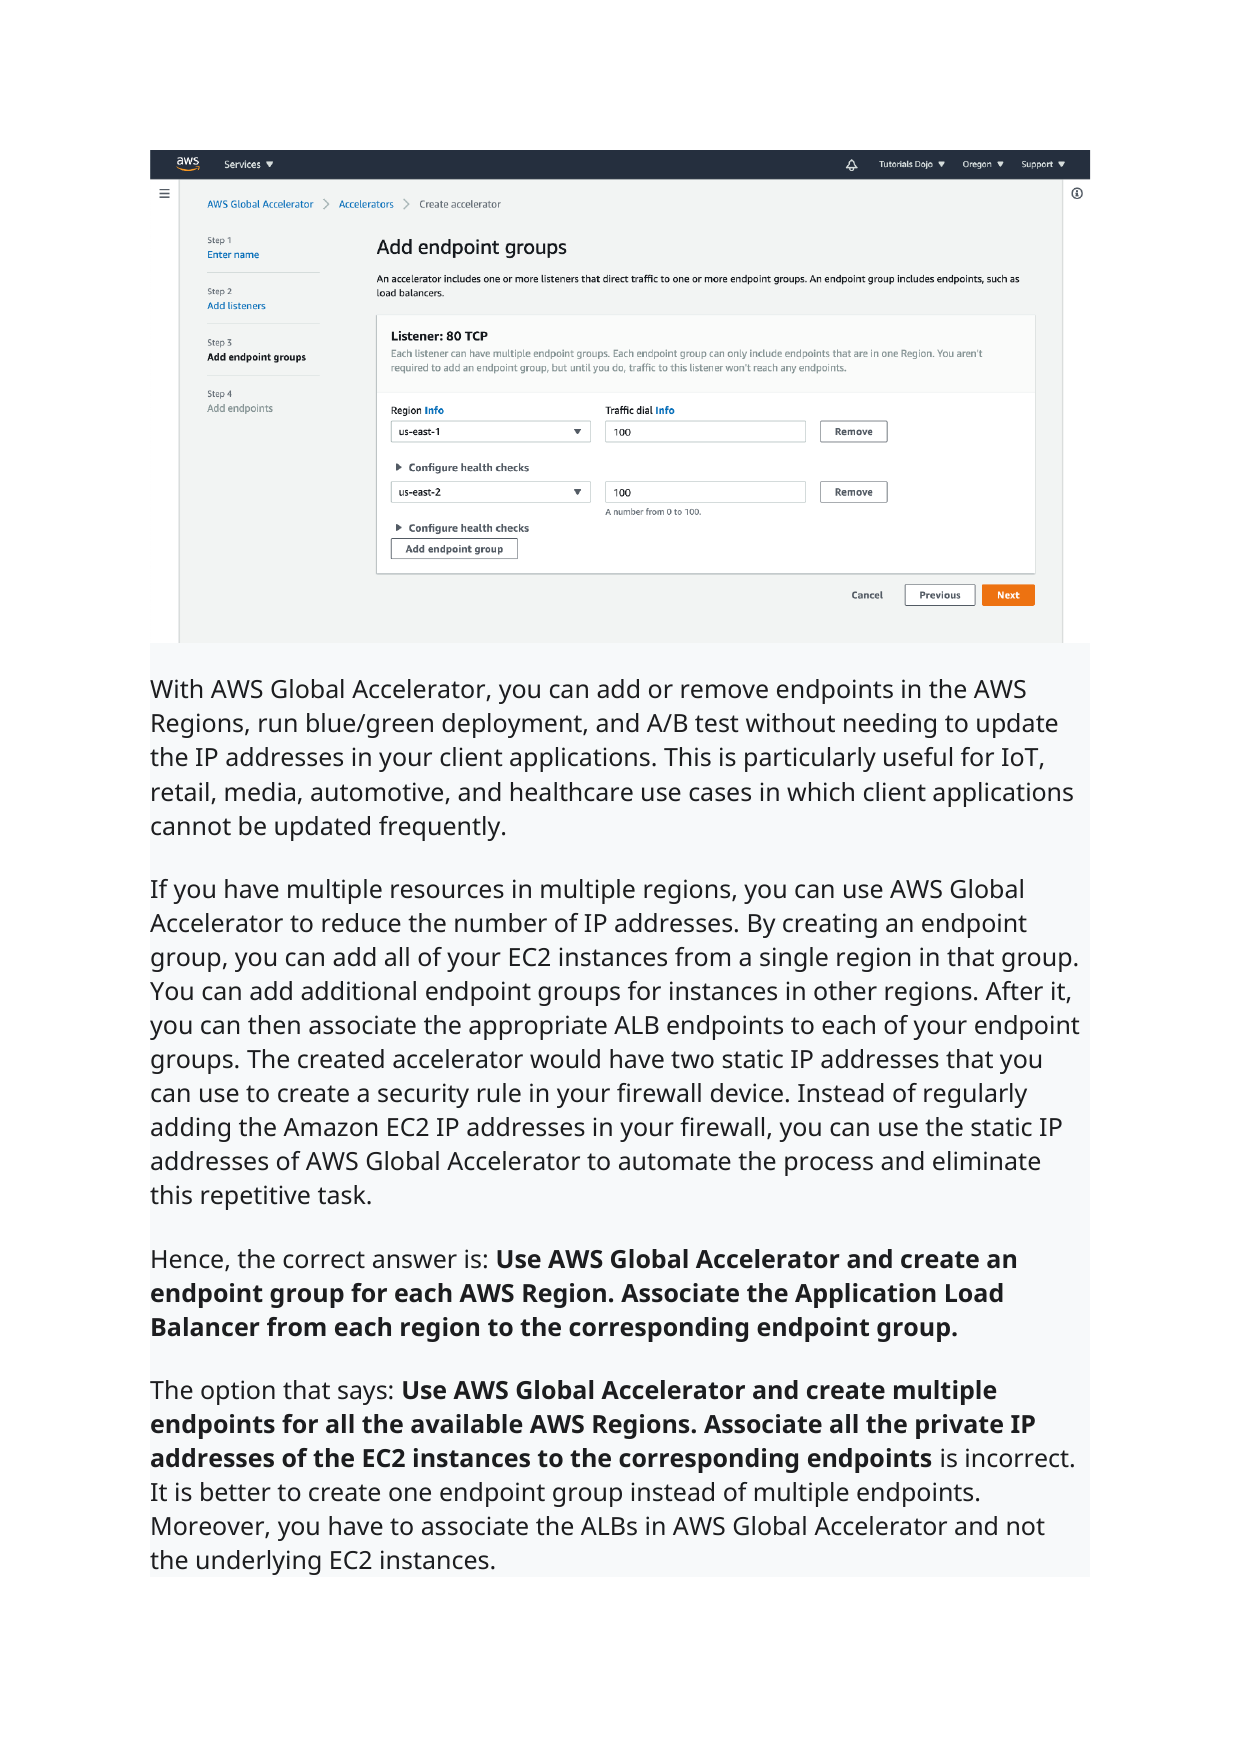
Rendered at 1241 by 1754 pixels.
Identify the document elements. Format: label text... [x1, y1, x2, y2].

picture [150, 150, 1091, 643]
text The option that says: Use AWS Global Accelerator and create multiple endpoints for all the available AWS Regions. Associate all the private IP addresses of the EC2 instances to the corresponding endpoints is incorrect. It is better to create one endpoint group instead of multiple endpoints. Moreover, you have to associate the ALBs in AWS Global Accelerator and not the underlying EC2 instances. [150, 1373, 1090, 1577]
text If you have multiple resources in multiple regions, you can use AWS Global Accelerator to reduce the number of IP addresses. By creating an endpoint group, you can add all of your EC2 instances from a single region in that group. You can add additional endpoint groups for instances in other regions. After it, you can then associate the appropriate ALB endpoints to each of your endpoint groups. The created accelerator would have two static IP addresses that you can use to create a security rule in your firewall device. Instead of regularly adding the Amazon EC2 IP addresses in your firewall, you can use the static IP addresses of AWS Global Accelerator to automate the process and eliminate this repetitive task. [150, 871, 1090, 1212]
text Hence, the correct answer is: Use AWS Global Accelerator and create an endpoint group for each AWS Region. Associate the Application Load Balancer from each region to the corresponding endpoint group. [150, 1241, 1090, 1343]
text With AWS Global Accelerator, you can add or remove endpoints in the AWS Regions, run blue/green deployment, and A/B test without needing to update the IP addresses in your client applications. This is particularly useful for IoT, retail, media, automotive, and healthcare use cases in which client applications cannot be updated frequently. [150, 672, 1090, 842]
